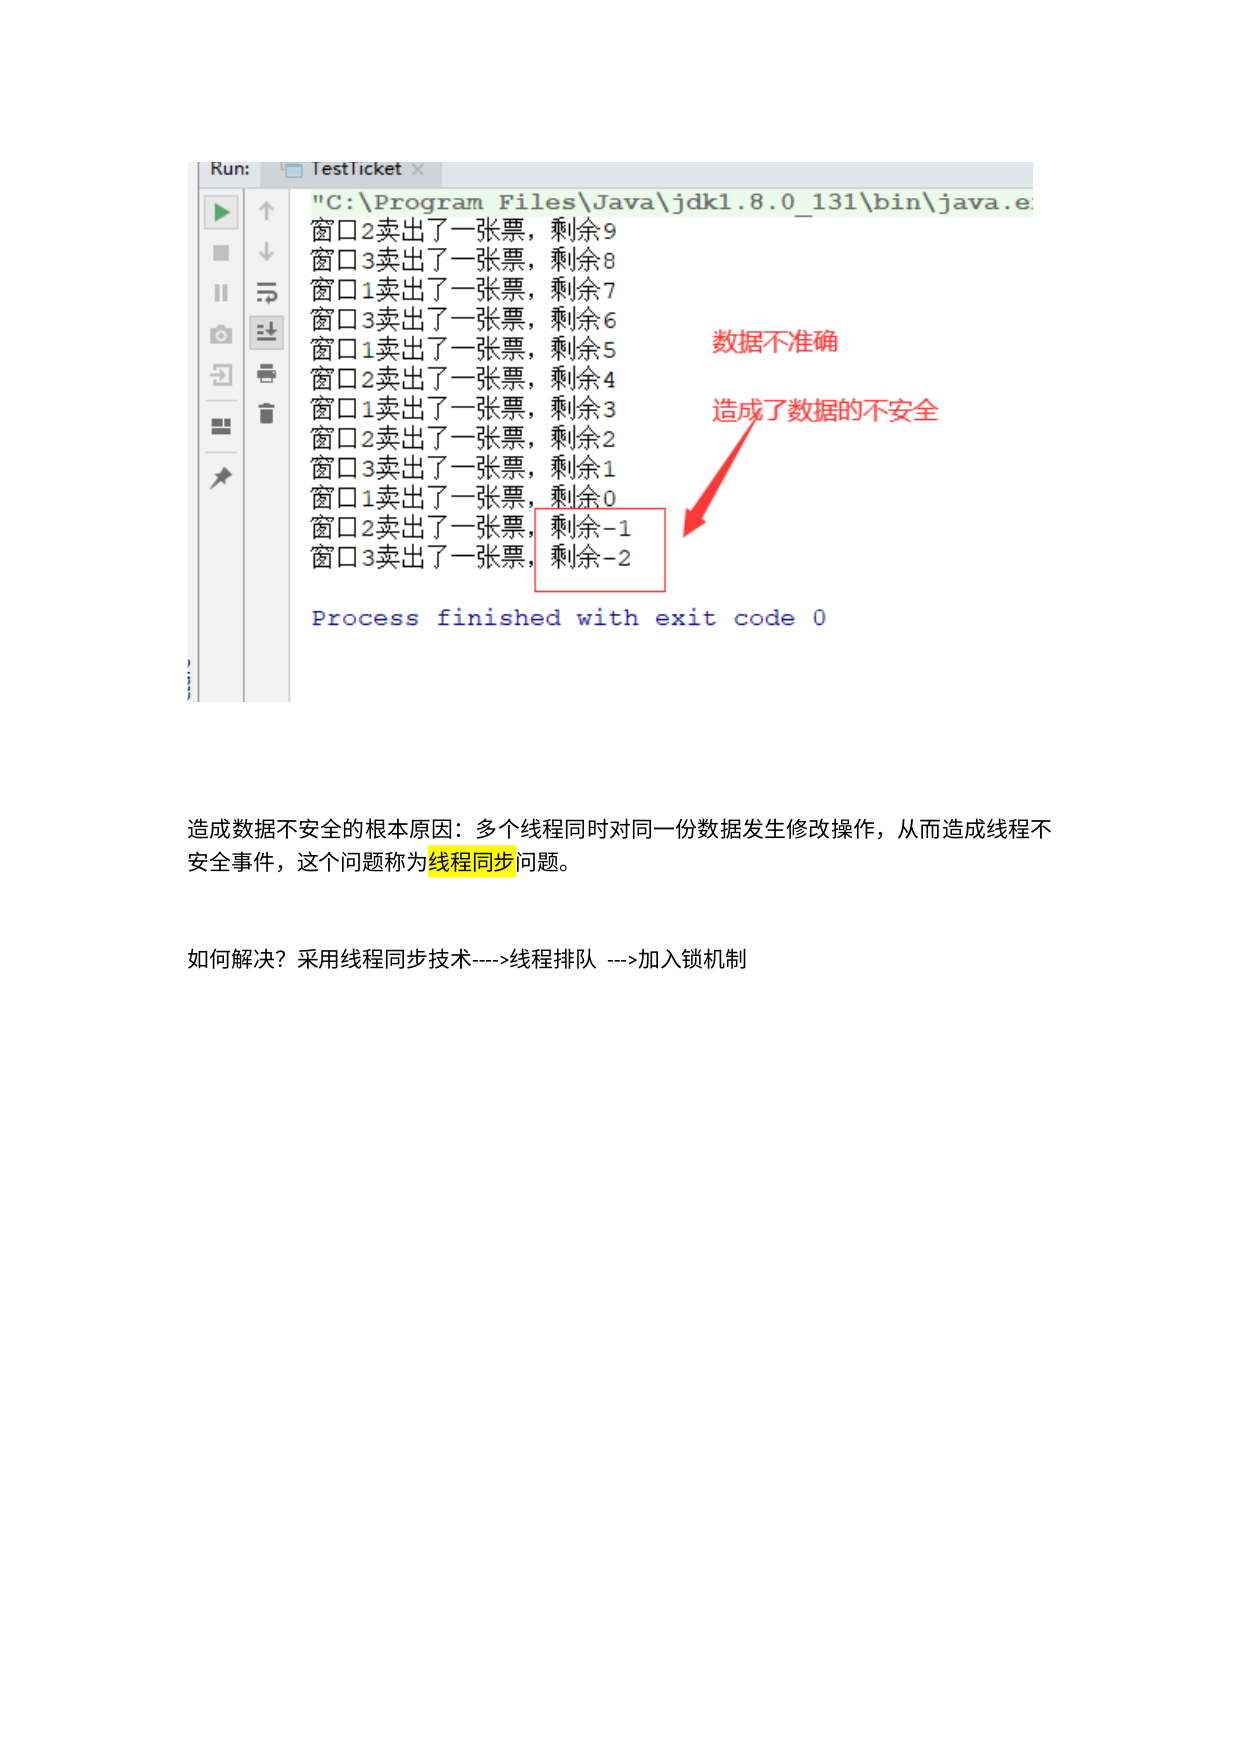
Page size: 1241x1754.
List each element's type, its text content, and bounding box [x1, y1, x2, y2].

picture [187, 162, 1033, 702]
text 如何解决？采用线程同步技术---->线程排队 --->加入锁机制 [187, 942, 1053, 974]
text 造成数据不安全的根本原因：多个线程同时对同一份数据发生修改操作，从而造成线程不安全事件，这个问题称为线程同步问题。 [187, 812, 1053, 877]
